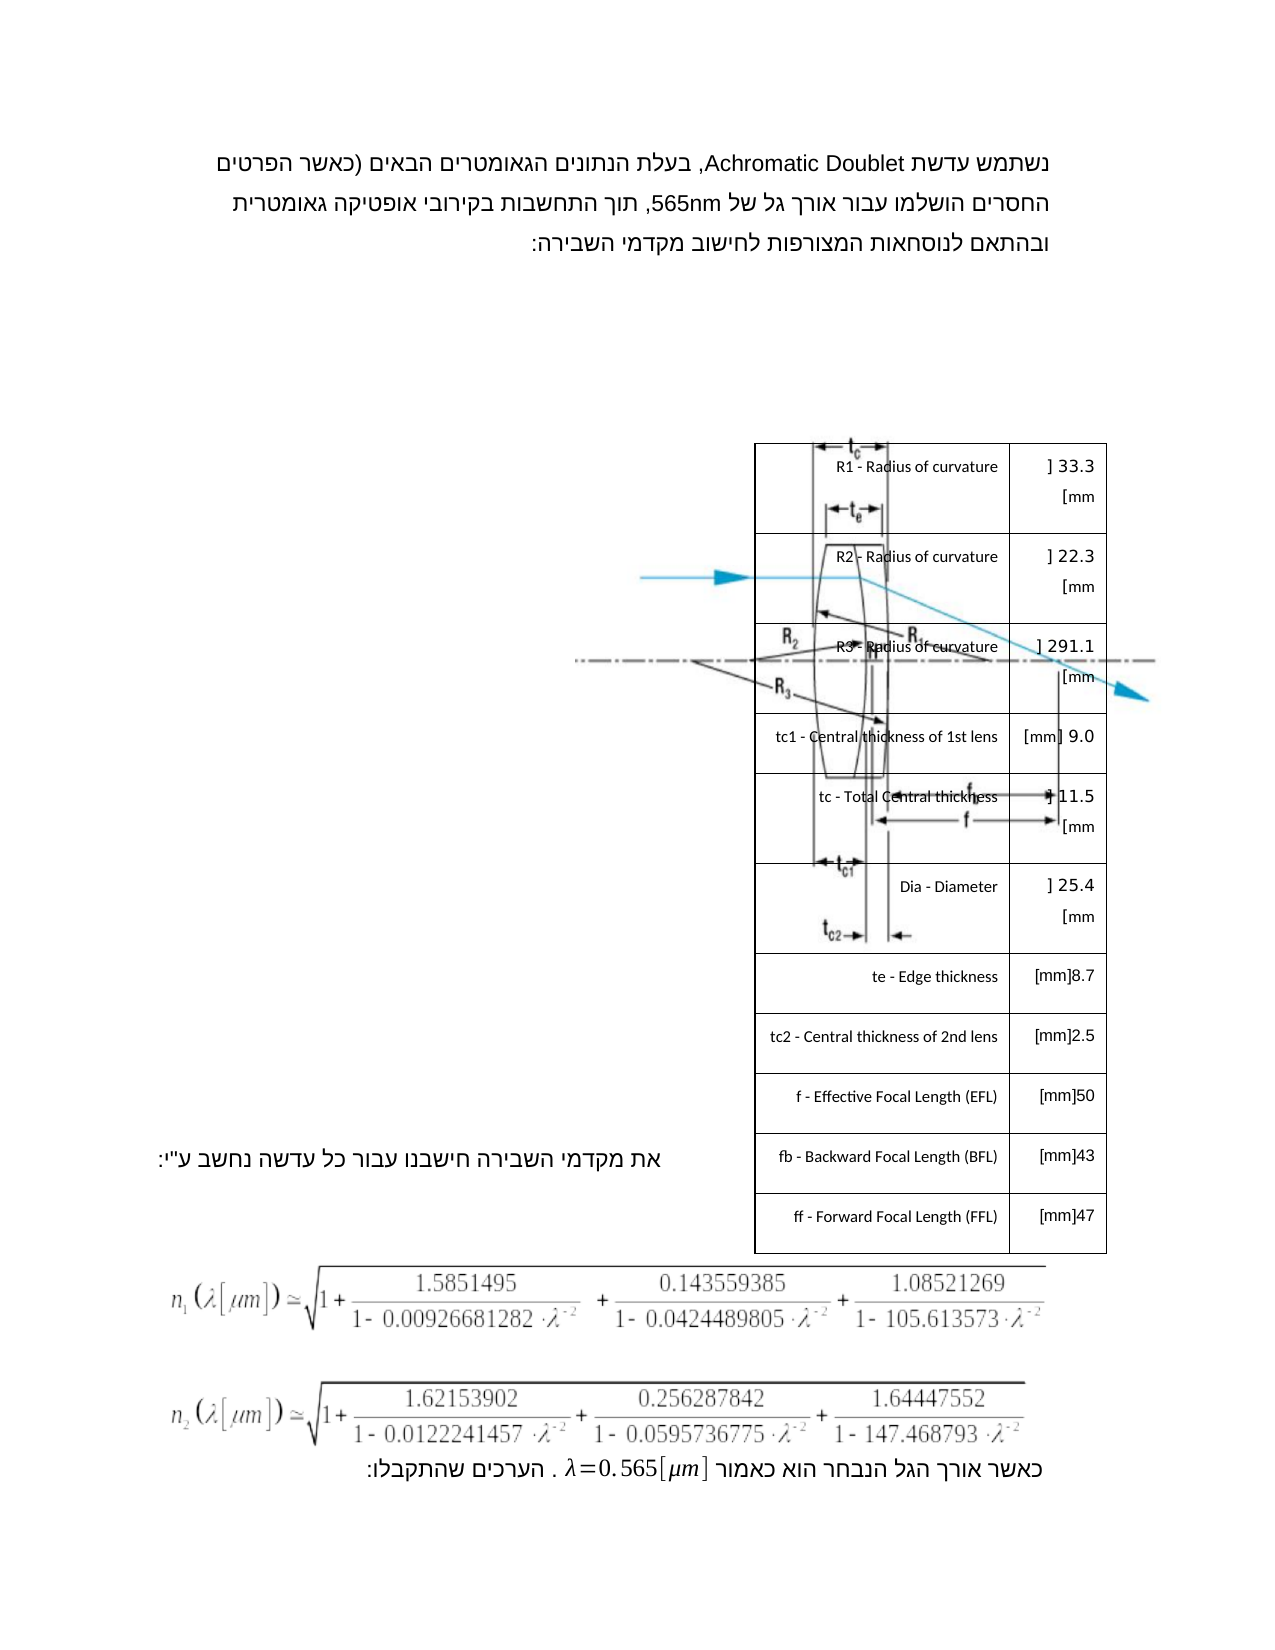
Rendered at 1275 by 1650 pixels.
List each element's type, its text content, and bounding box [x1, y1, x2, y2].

table_cell ff - Forward Focal Length (FFL) [756, 1194, 1009, 1253]
table_cell 291.1 [mm] [1010, 624, 1106, 713]
table_header R1 - Radius of curvature [756, 444, 1009, 533]
table_cell 9.0 [mm] [1010, 714, 1106, 773]
table_cell tc - Total Central thickness [756, 774, 1009, 863]
list כאשר אורך הגל הנבחר הוא כאמור . הערכים שהתקבלו: [150, 1454, 1050, 1483]
table_cell R2 - Radius of curvature [756, 534, 1009, 623]
table_cell R3 - Radius of curvature [756, 624, 1009, 713]
table_cell tc2 - Central thickness of 2nd lens [756, 1014, 1009, 1073]
table_header 33.3 [mm] [1010, 444, 1106, 533]
table_cell 11.5 [mm] [1010, 774, 1106, 863]
table_cell f - Effective Focal Length (EFL) [756, 1074, 1009, 1133]
text נשתמש עדשת Achromatic Doublet, בעלת הנתונים הגאומטרים הבאים (כאשר הפרטים החסרים הושלמו עבור אורך גל של 565nm, תוך התחשבות בקירובי אופטיקה גאומטרית ובהתאם לנוסחאות המצורפות לחישוב מקדמי השבירה: [150, 150, 1050, 256]
table_cell 8.7[mm] [1010, 954, 1106, 1013]
table_cell fb - Backward Focal Length (BFL) [756, 1134, 1009, 1193]
table_cell 25.4 [mm] [1010, 864, 1106, 953]
table_cell te - Edge thickness [756, 954, 1009, 1013]
table_cell 50[mm] [1010, 1074, 1106, 1133]
table_cell 2.5[mm] [1010, 1014, 1106, 1073]
table_cell 47[mm] [1010, 1194, 1106, 1253]
table_cell tc1 - Central thickness of 1st lens [756, 714, 1009, 773]
list את מקדמי השבירה חישבנו עבור כל עדשה נחשב ע"י: [150, 1146, 754, 1172]
table_cell 22.3 [mm] [1010, 534, 1106, 623]
table_cell 43[mm] [1010, 1134, 1106, 1193]
table_cell Dia - Diameter [756, 864, 1009, 953]
picture [575, 426, 1167, 963]
